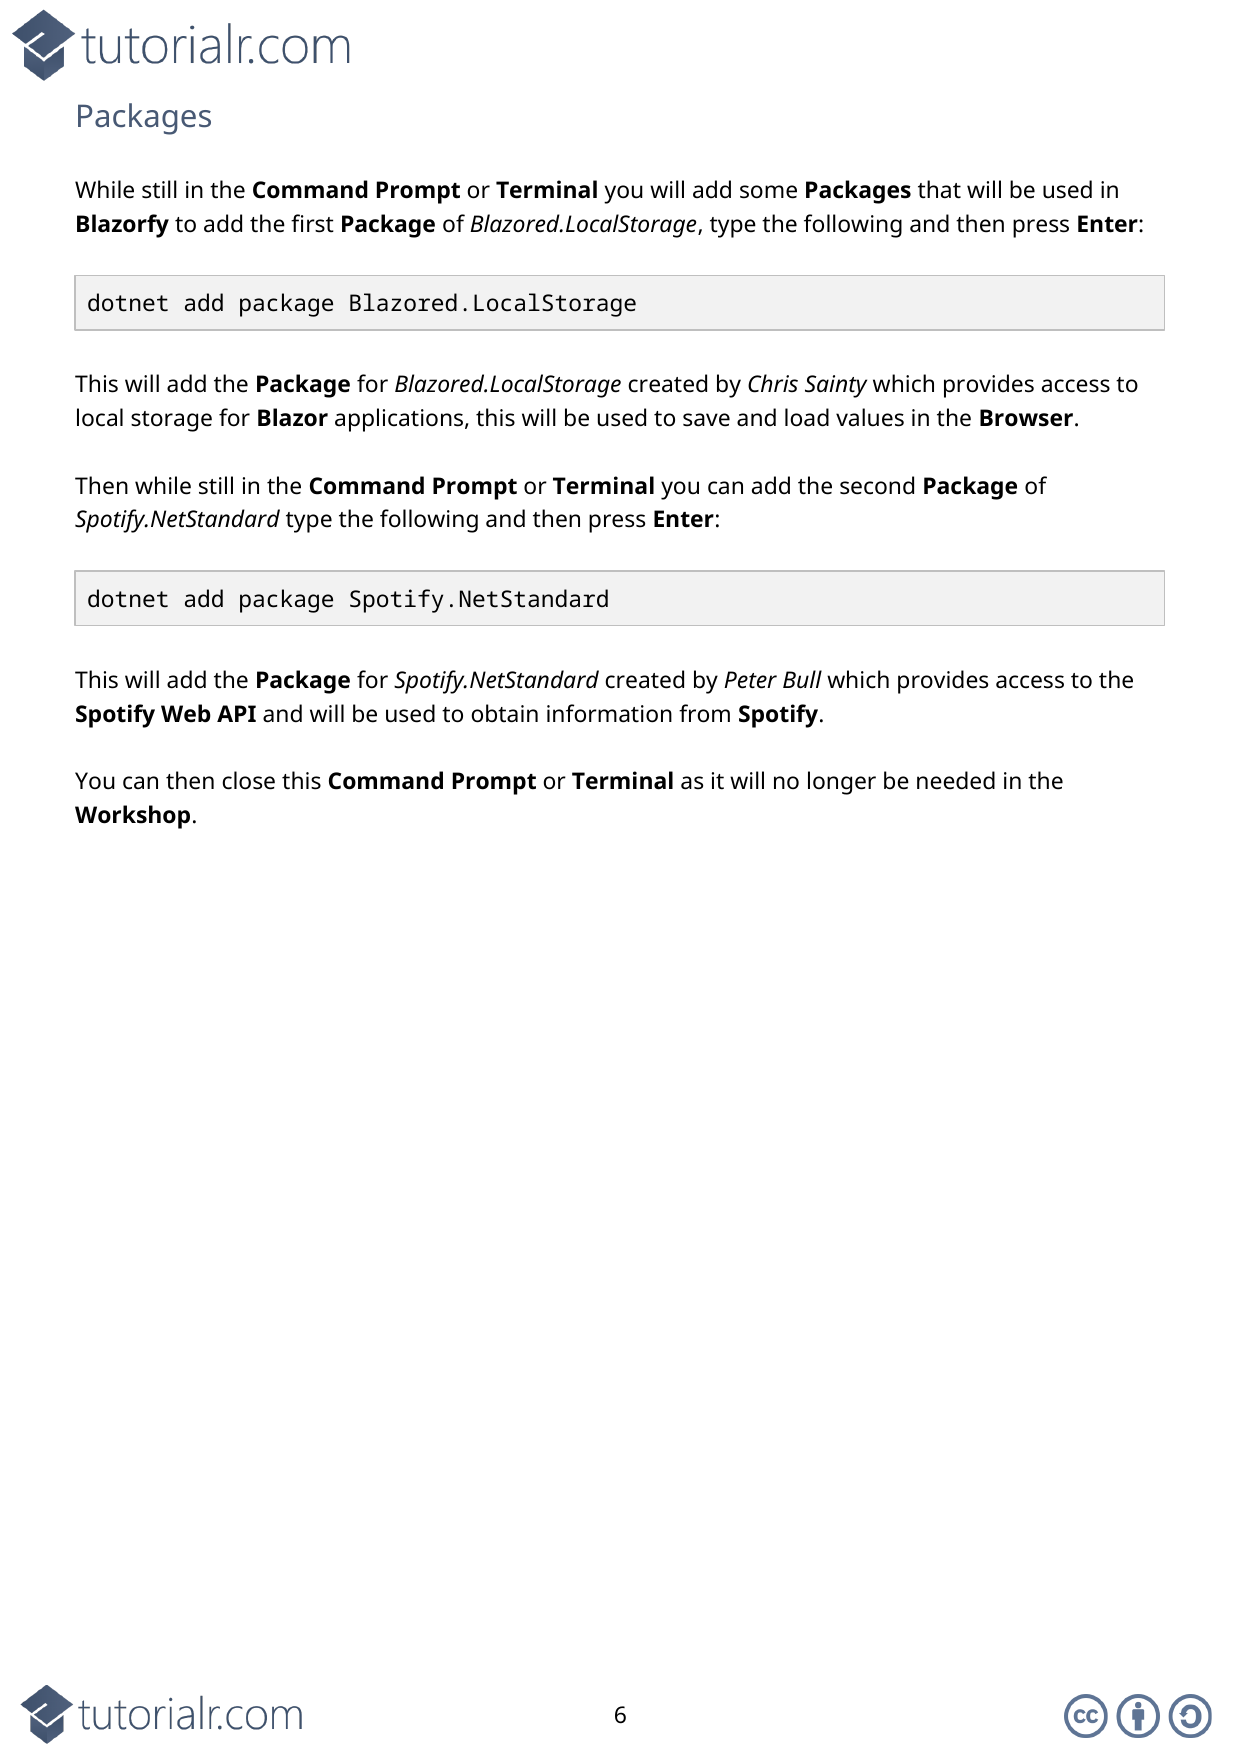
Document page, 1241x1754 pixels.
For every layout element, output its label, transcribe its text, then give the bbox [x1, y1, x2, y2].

text This will add the Package for Blazored.LocalStorage created by Chris Sainty which provides access to local storage for Blazor applications, this will be used to save and load values in the Browser. [75, 368, 1165, 433]
picture [8, 9, 363, 81]
picture [17, 1685, 313, 1744]
text This will add the Package for Spotify.NetStandard created by Peter Bull which provides access to the Spotify Web API and will be used to obtain information from Spotify. [75, 664, 1165, 729]
subtitle Packages [75, 94, 1165, 137]
picture [1064, 1694, 1212, 1738]
text Then while still in the Command Prompt or Terminal you can add the second Package of Spotify.NetStandard type the following and then press Enter: [75, 470, 1165, 535]
text While still in the Command Prompt or Terminal you will add some Packages that will be used in Blazorfy to add the first Package of Blazored.LocalStorage, type the following and then press Enter: [75, 174, 1165, 239]
text You can then close this Command Prompt or Terminal as it will no longer be needed in the Workshop. [75, 765, 1165, 830]
